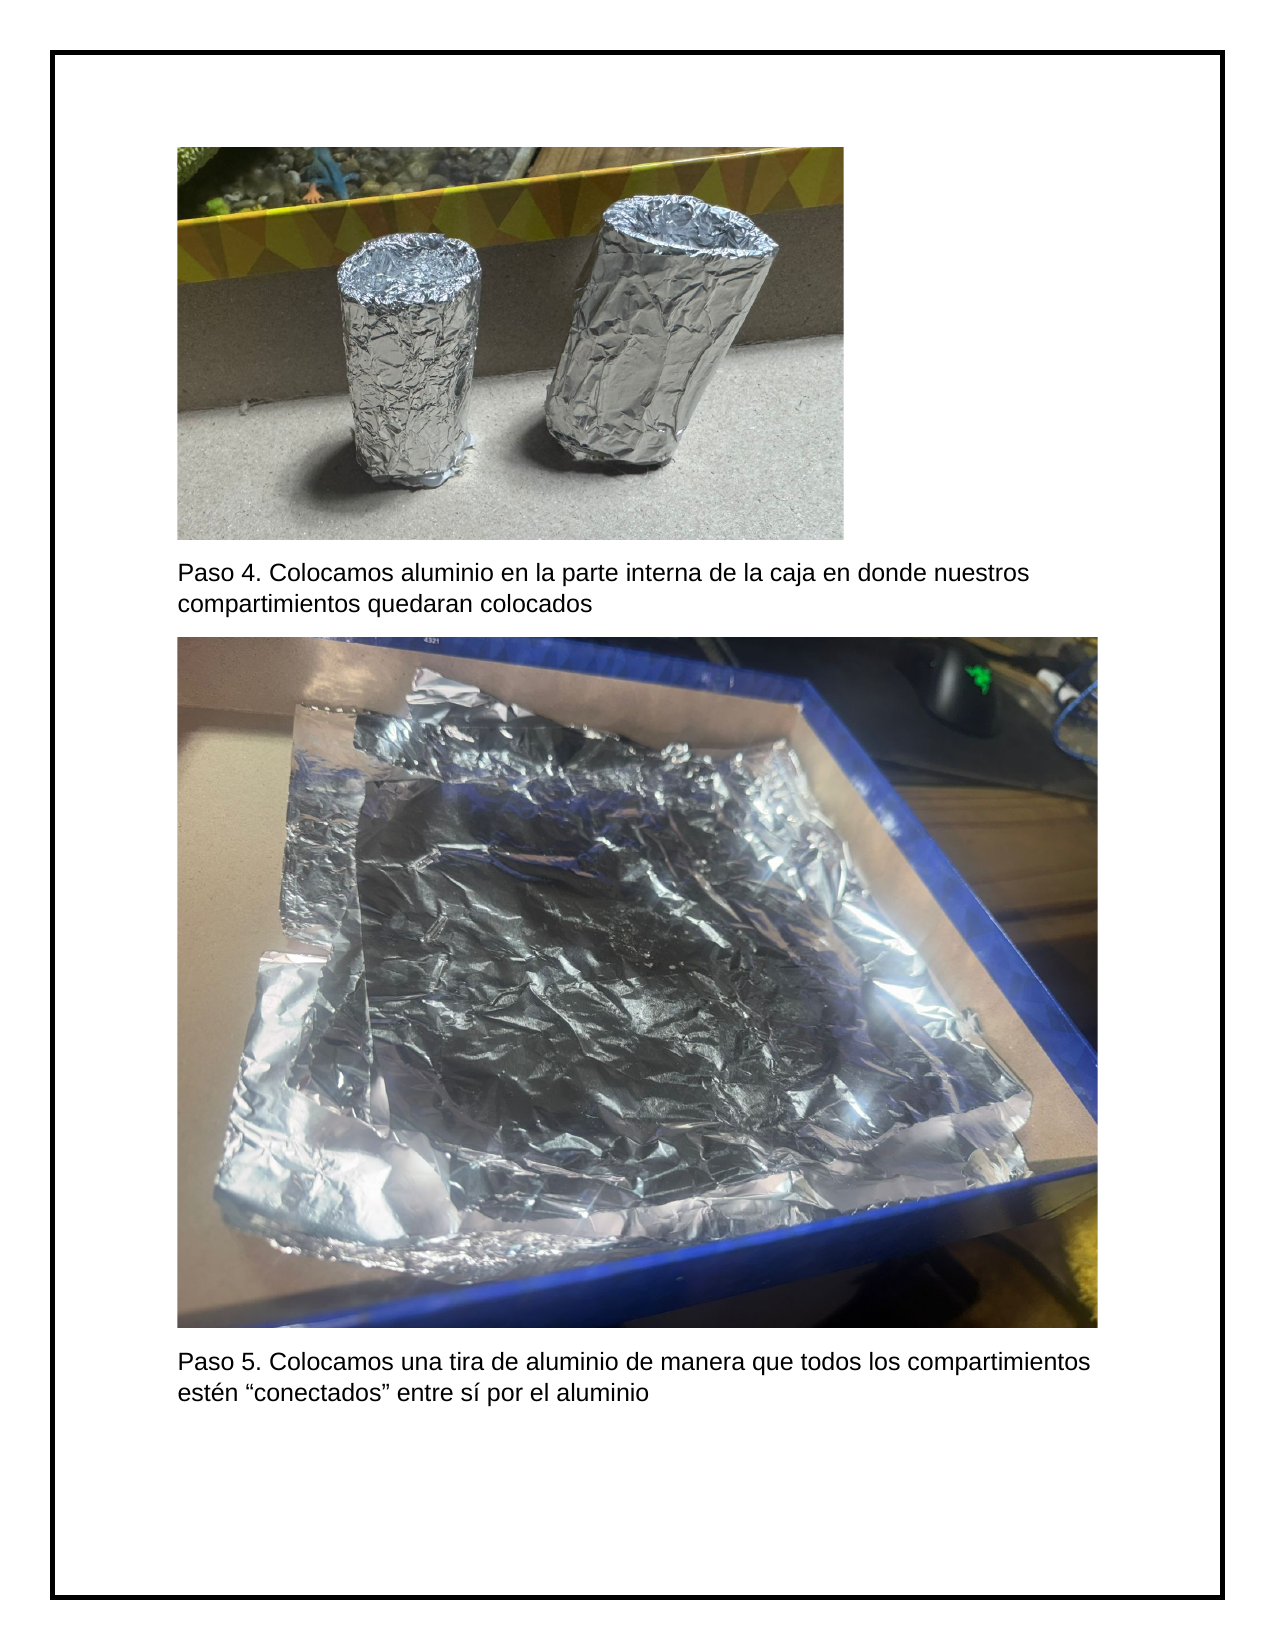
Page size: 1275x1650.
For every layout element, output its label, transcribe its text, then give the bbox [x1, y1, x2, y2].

text Paso 4. Colocamos aluminio en la parte interna de la caja en donde nuestros compartimientos quedaran colocados [177, 558, 1098, 618]
picture [177, 147, 844, 540]
text Paso 5. Colocamos una tira de aluminio de manera que todos los compartimientos estén “conectados” entre sí por el aluminio [177, 1347, 1098, 1407]
picture [177, 637, 1098, 1328]
